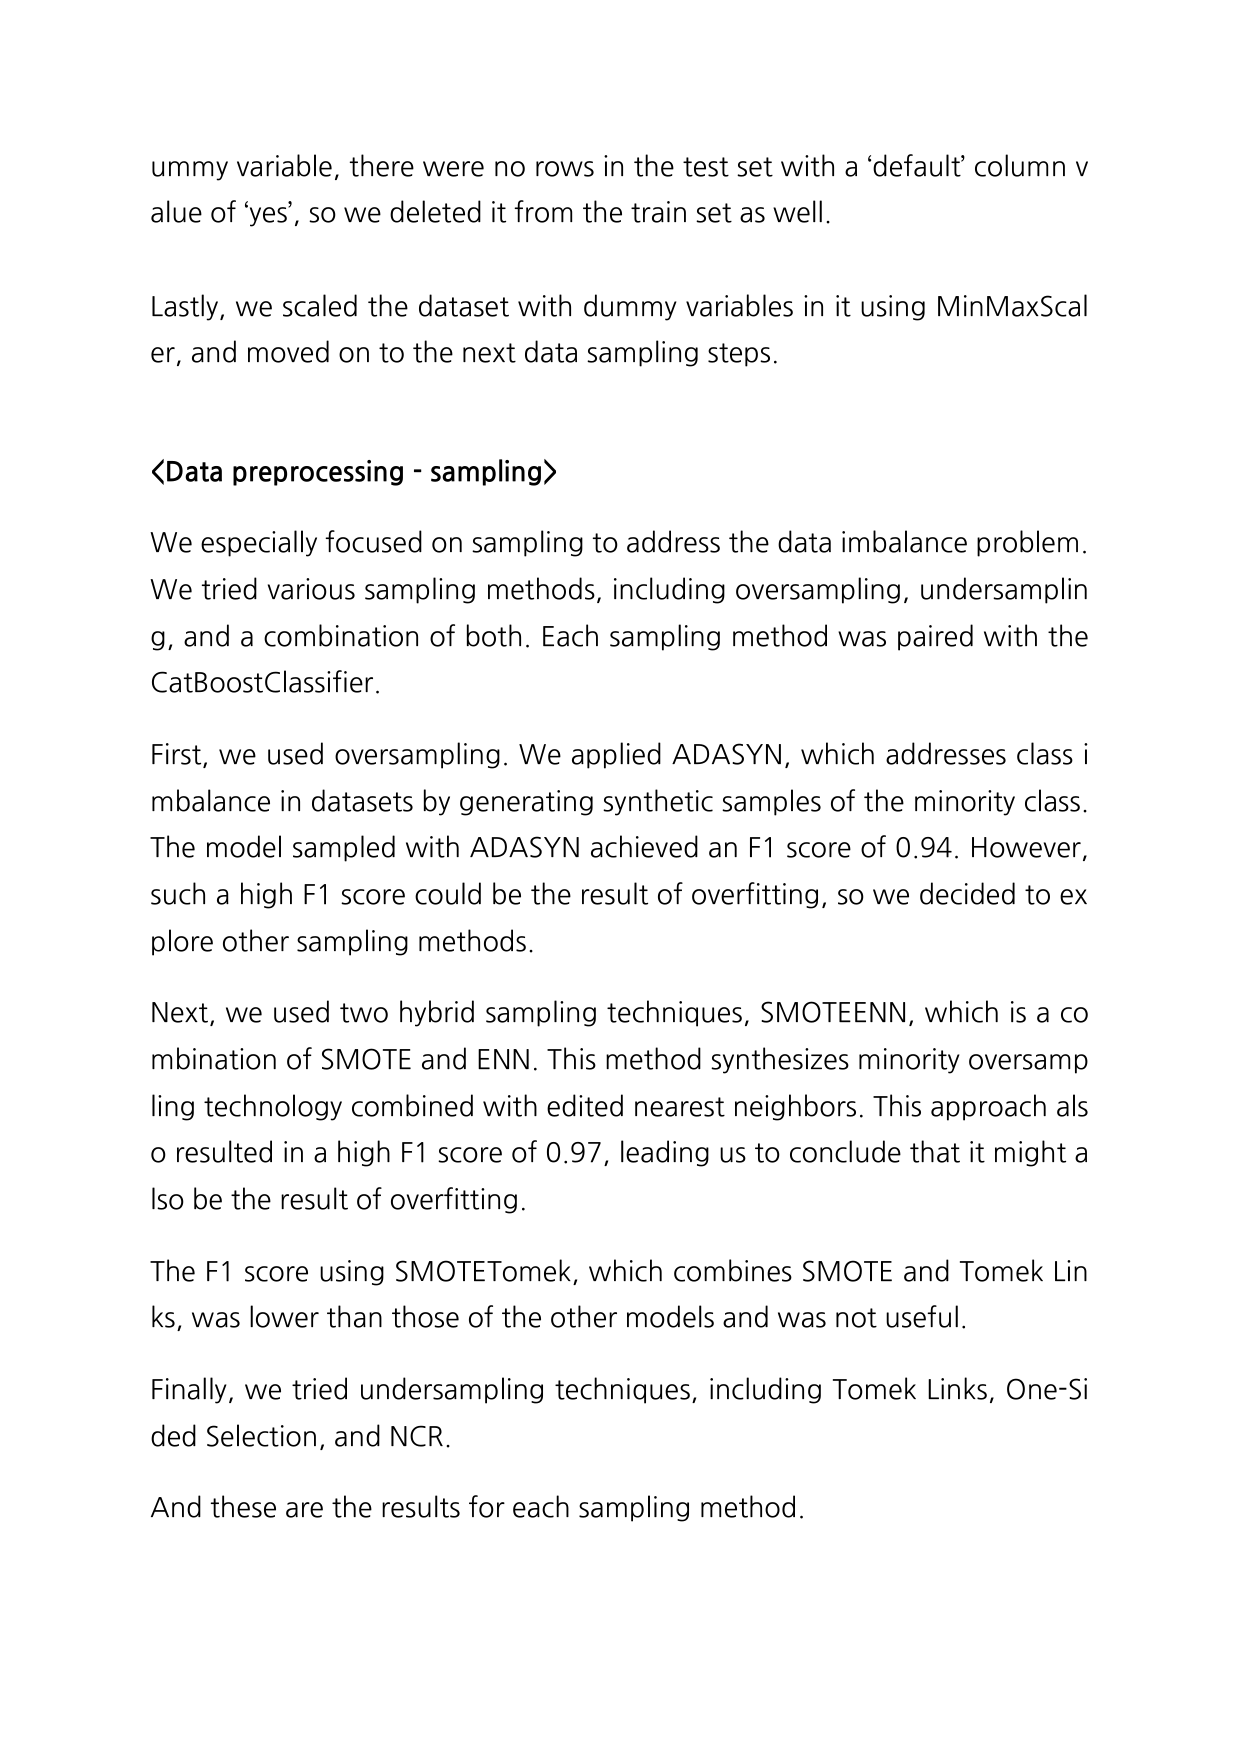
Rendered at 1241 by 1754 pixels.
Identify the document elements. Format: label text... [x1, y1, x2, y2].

text Lastly, we scaled the dataset with dummy variables in it using MinMaxScaler, and moved on to the next data sampling steps. [150, 290, 1090, 368]
text Next, we used two hybrid sampling techniques, SMOTEENN, which is a combination of SMOTE and ENN. This method synthesizes minority oversampling technology combined with edited nearest neighbors. This approach also resulted in a high F1 score of 0.97, leading us to conclude that it might also be the result of overfitting. [150, 997, 1090, 1214]
text <Data preprocessing - sampling> [150, 408, 1090, 486]
text We especially focused on sampling to address the data imbalance problem. We tried various sampling methods, including oversampling, undersampling, and a combination of both. Each sampling method was paired with the CatBoostClassifier. [150, 527, 1090, 698]
text Finally, we tried undersampling techniques, including Tomek Links, One-Sided Selection, and NCR. [150, 1373, 1090, 1451]
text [150, 150, 1090, 228]
text And these are the results for each sampling method. [150, 1492, 1090, 1523]
text First, we used oversampling. We applied ADASYN, which addresses class imbalance in datasets by generating synthetic samples of the minority class. The model sampled with ADASYN achieved an F1 score of 0.94. However, such a high F1 score could be the result of overfitting, so we decided to explore other sampling methods. [150, 738, 1090, 956]
text The F1 score using SMOTETomek, which combines SMOTE and Tomek Links, was lower than those of the other models and was not useful. [150, 1255, 1090, 1333]
